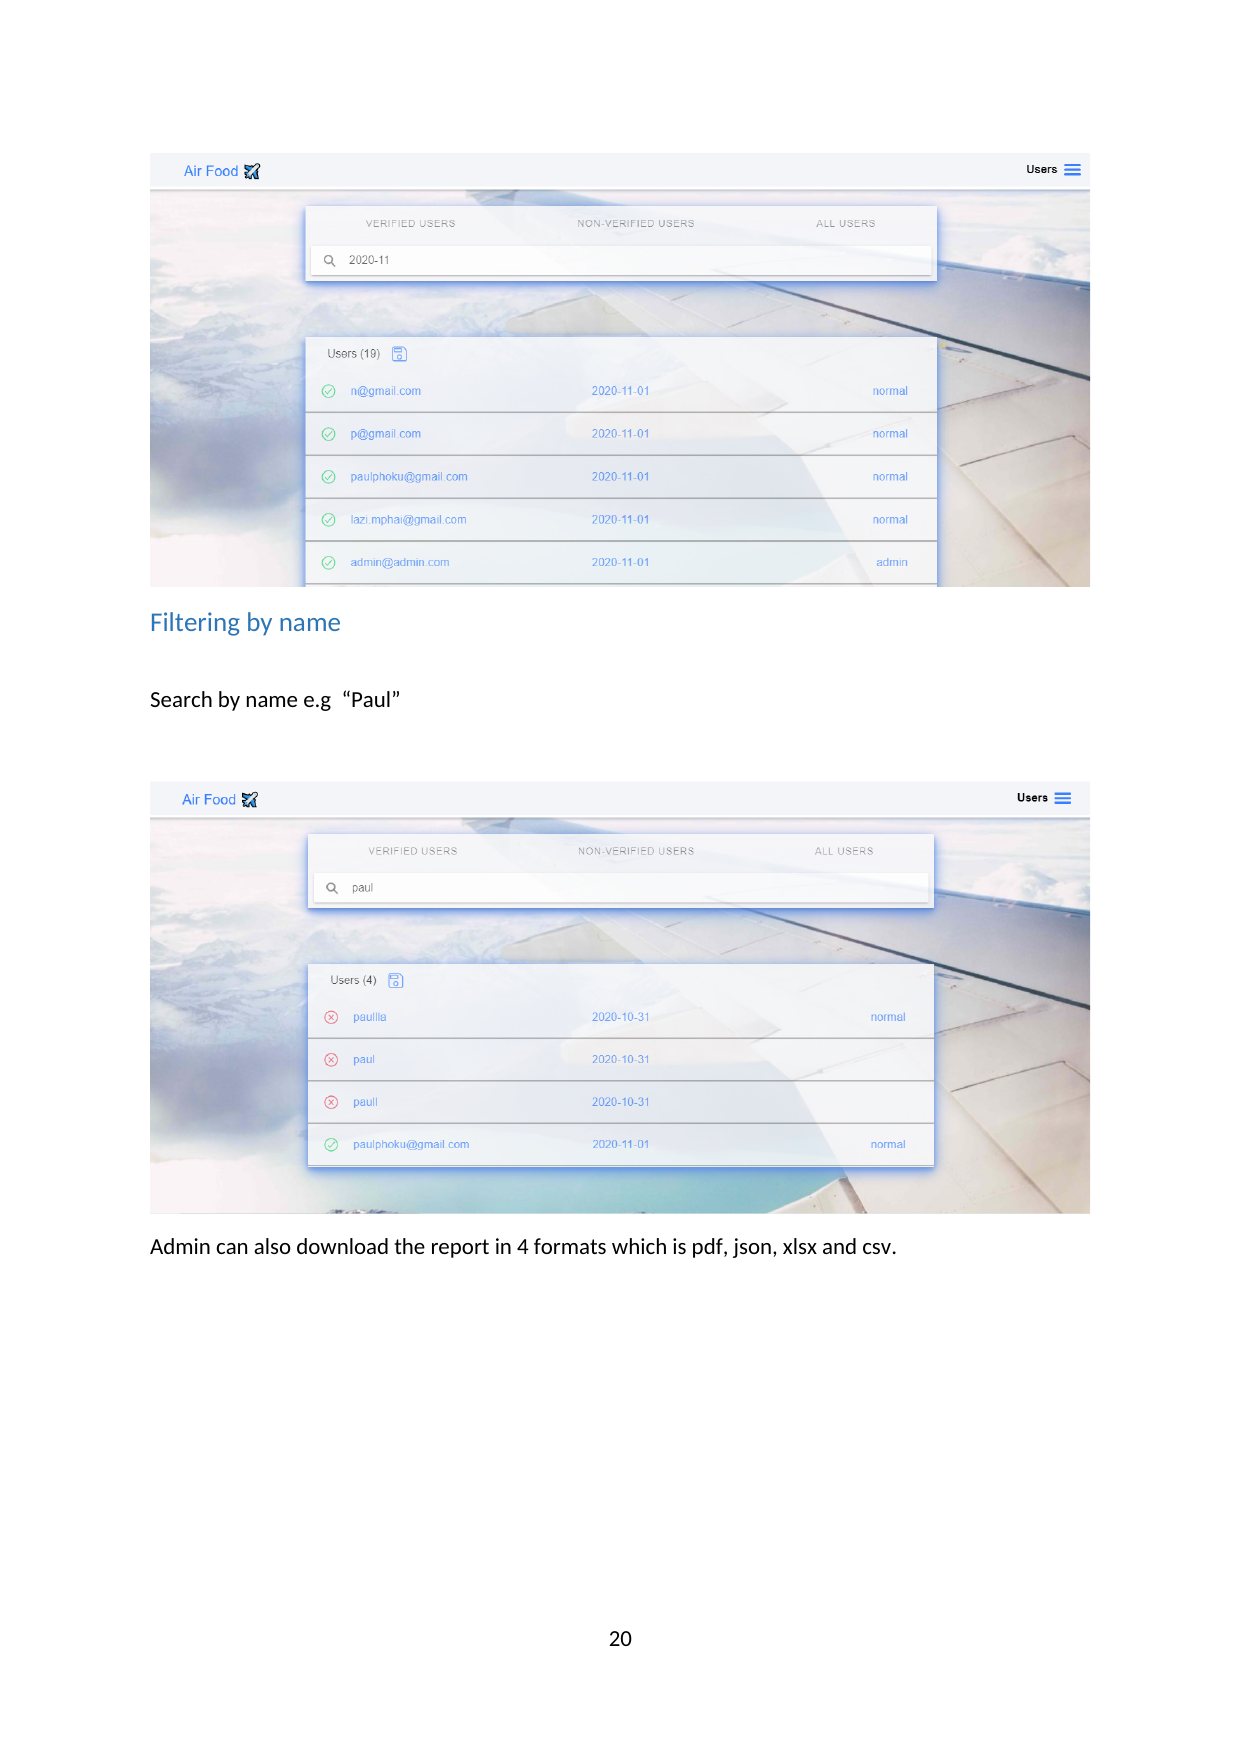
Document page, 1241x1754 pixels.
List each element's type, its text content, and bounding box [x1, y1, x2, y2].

subtitle Filtering by name [150, 606, 1090, 639]
text Search by name e.g “Paul” [150, 686, 1090, 713]
text Admin can also download the report in 4 formats which is pdf, json, xlsx and csv. [150, 1232, 1090, 1261]
picture [150, 779, 1091, 1214]
picture [150, 150, 1091, 587]
